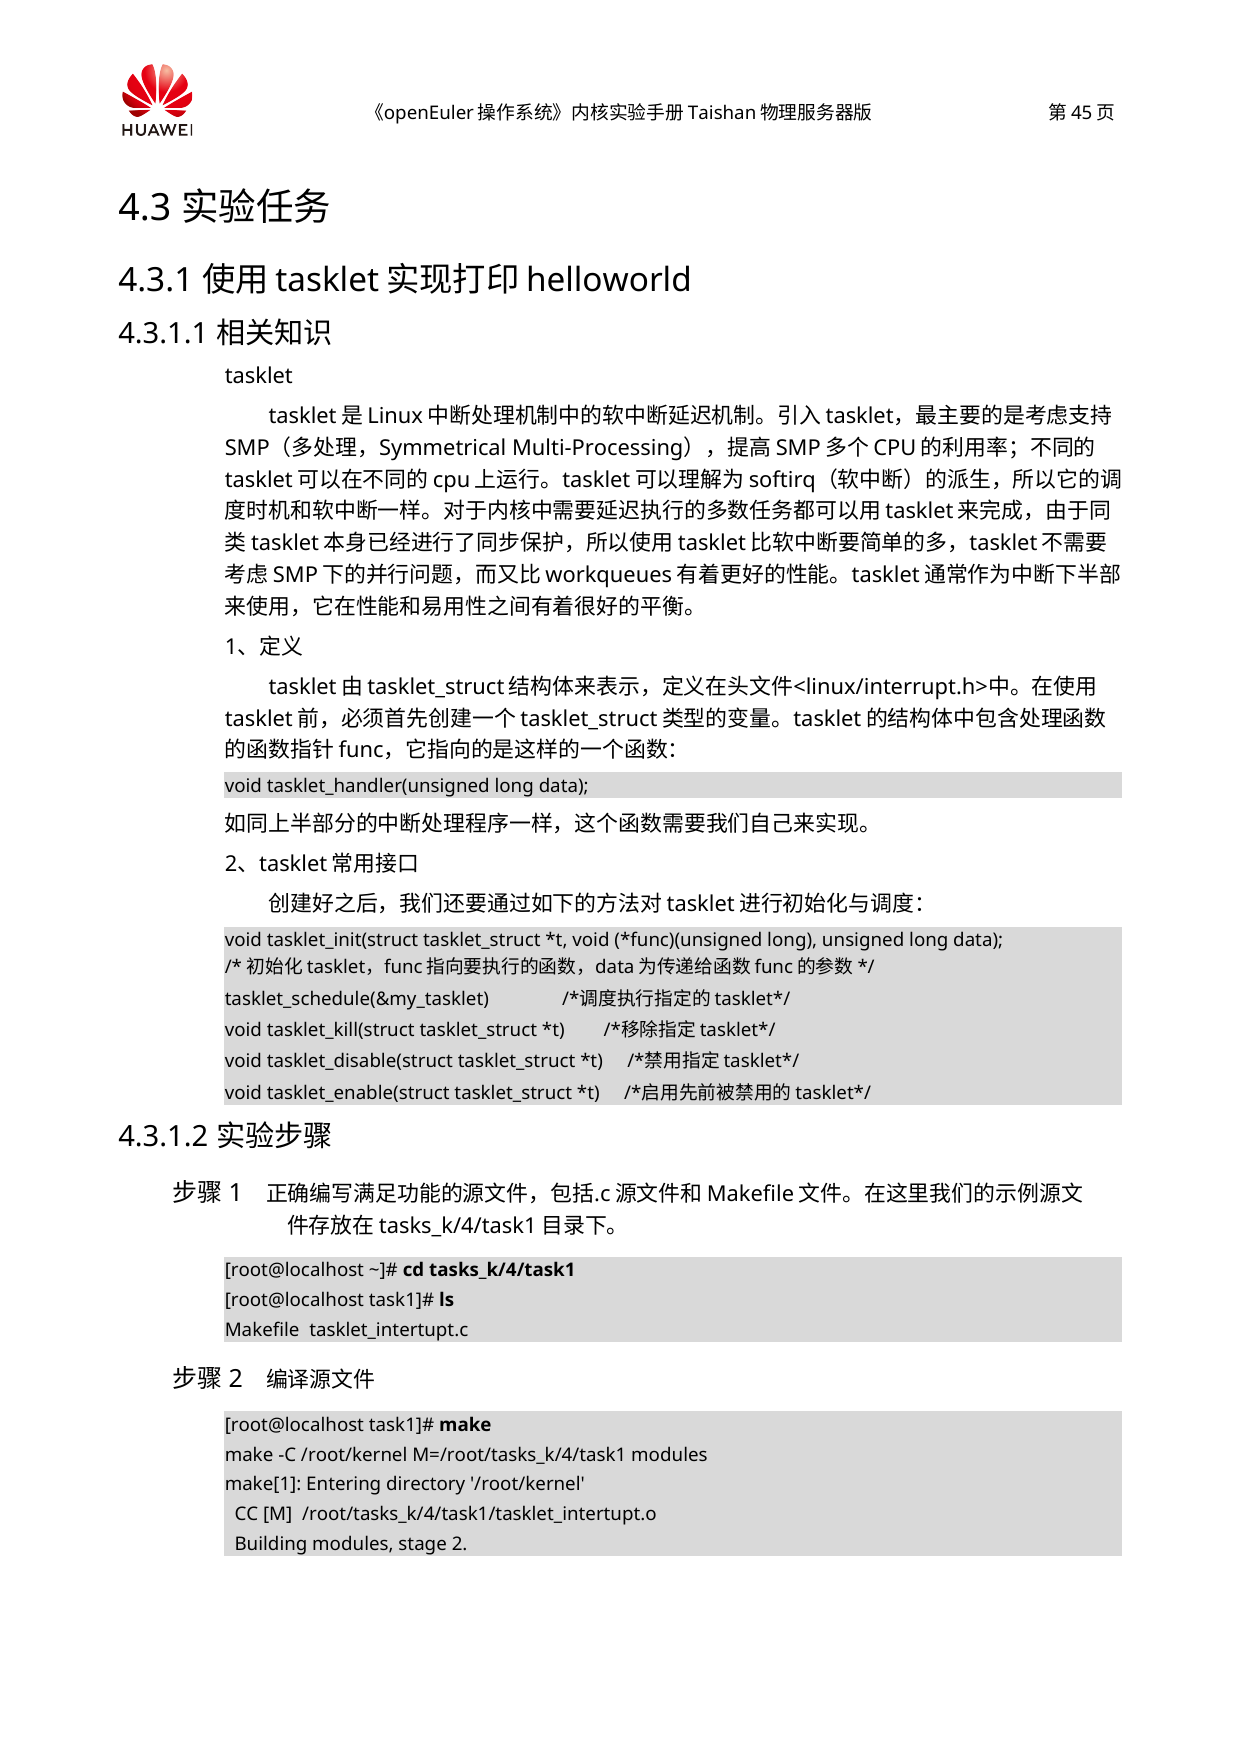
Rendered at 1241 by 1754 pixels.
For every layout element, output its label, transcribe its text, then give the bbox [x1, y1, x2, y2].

text [root@localhost task1]# ls [224, 1286, 1122, 1312]
subtitle 实验步骤 [118, 1113, 1122, 1155]
text 如同上半部分的中断处理程序一样，这个函数需要我们自己来实现。 [224, 806, 1122, 838]
text void tasklet_enable(struct tasklet_struct *t) /*启用先前被禁用的tasklet*/ [224, 1077, 1122, 1105]
subtitle 使用tasklet实现打印helloworld [118, 252, 1122, 301]
text void tasklet_kill(struct tasklet_struct *t) /*移除指定tasklet*/ [224, 1015, 1122, 1042]
text tasklet [224, 360, 1122, 390]
picture [122, 64, 193, 136]
list 正确编写满足功能的源文件，包括.c源文件和Makefile文件。在这里我们的示例源文件存放在tasks_k/4/task1目录下。 [243, 1172, 1101, 1240]
subtitle 实验任务 [118, 177, 1122, 232]
text tasklet_schedule(&my_tasklet) /*调度执行指定的tasklet*/ [224, 983, 1122, 1011]
subtitle 相关知识 [118, 309, 1122, 352]
text tasklet由tasklet_struct结构体来表示，定义在头文件<linux/interrupt.h>中。在使用tasklet前，必须首先创建一个tasklet_struct类型的变量。tasklet的结构体中包含处理函数的函数指针func，它指向的是这样的一个函数： [224, 669, 1122, 764]
text 创建好之后，我们还要通过如下的方法对tasklet进行初始化与调度： [224, 886, 1122, 918]
text [root@localhost task1]# make [224, 1411, 1122, 1437]
text void tasklet_disable(struct tasklet_struct *t) /*禁用指定tasklet*/ [224, 1046, 1122, 1073]
text 1、定义 [224, 629, 1122, 661]
text make -C /root/kernel M=/root/tasks_k/4/task1 modules [224, 1441, 1122, 1466]
text CC [M] /root/tasks_k/4/task1/tasklet_intertupt.o [224, 1500, 1122, 1526]
list 编译源文件 [243, 1358, 1101, 1394]
text tasklet是Linux中断处理机制中的软中断延迟机制。引入tasklet，最主要的是考虑支持SMP（多处理，Symmetrical Multi-Processing），提高SMP多个CPU的利用率；不同的tasklet可以在不同的cpu上运行。tasklet可以理解为softirq（软中断）的派生，所以它的调度时机和软中断一样。对于内核中需要延迟执行的多数任务都可以用tasklet来完成，由于同类tasklet本身已经进行了同步保护，所以使用tasklet比软中断要简单的多，tasklet不需要考虑SMP下的并行问题，而又比workqueues有着更好的性能。tasklet通常作为中断下半部来使用，它在性能和易用性之间有着很好的平衡。 [224, 398, 1122, 620]
text Building modules, stage 2. [224, 1530, 1122, 1556]
text make[1]: Entering directory '/root/kernel' [224, 1471, 1122, 1496]
text Makefile tasklet_intertupt.c [224, 1316, 1122, 1342]
text 2、tasklet常用接口 [224, 846, 1122, 878]
text void tasklet_init(struct tasklet_struct *t, void (*func)(unsigned long), unsigned long data); /* 初始化tasklet，func指向要执行的函数，data为传递给函数func的参数 */ [224, 927, 1122, 979]
text void tasklet_handler(unsigned long data); [224, 772, 1122, 798]
text [root@localhost ~]# cd tasks_k/4/task1 [224, 1257, 1122, 1282]
